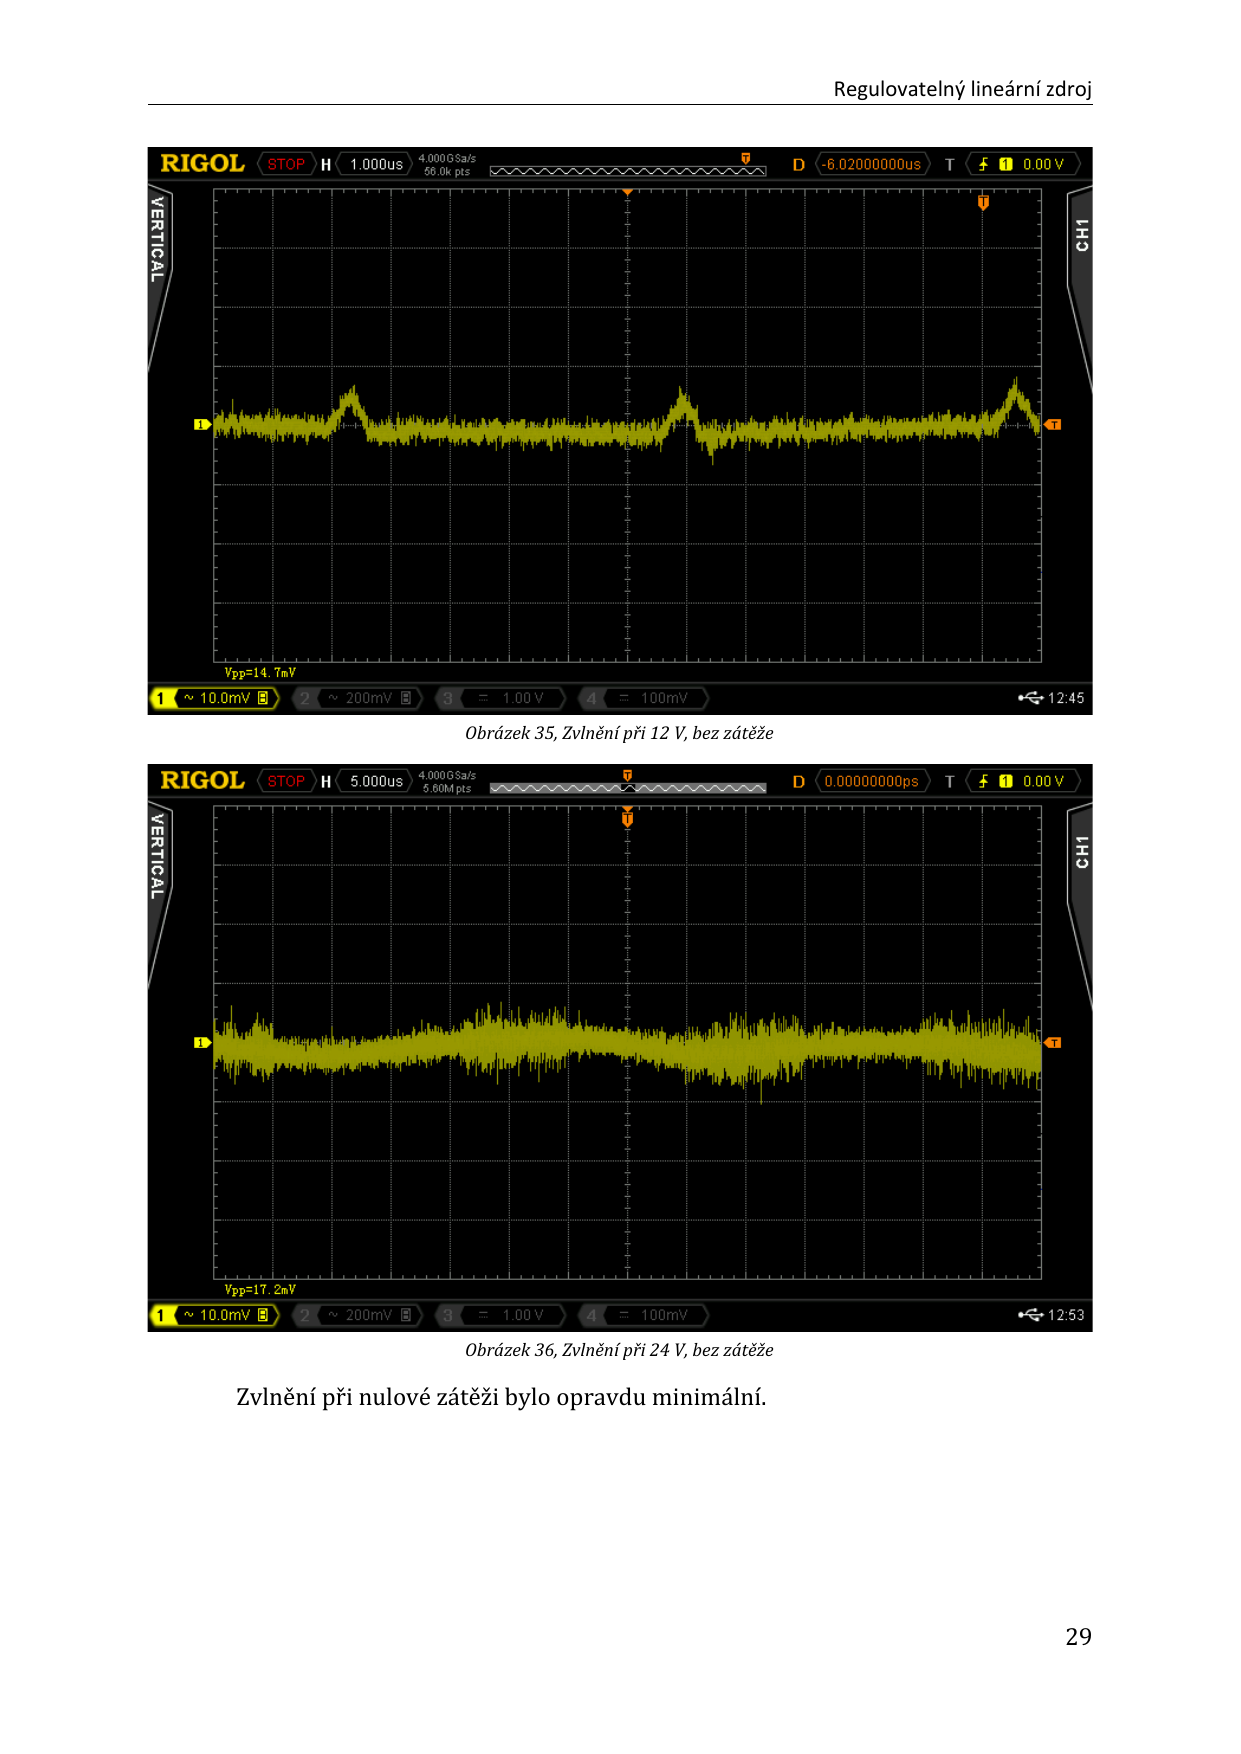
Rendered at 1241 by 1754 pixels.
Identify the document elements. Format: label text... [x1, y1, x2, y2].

text Obrázek 35, Zvlnění při 12 V, bez zátěže [148, 722, 1093, 744]
text Zvlnění při nulové zátěži bylo opravdu minimální. [148, 1382, 1093, 1411]
text Obrázek 36, Zvlnění při 24 V, bez zátěže [148, 1339, 1093, 1361]
